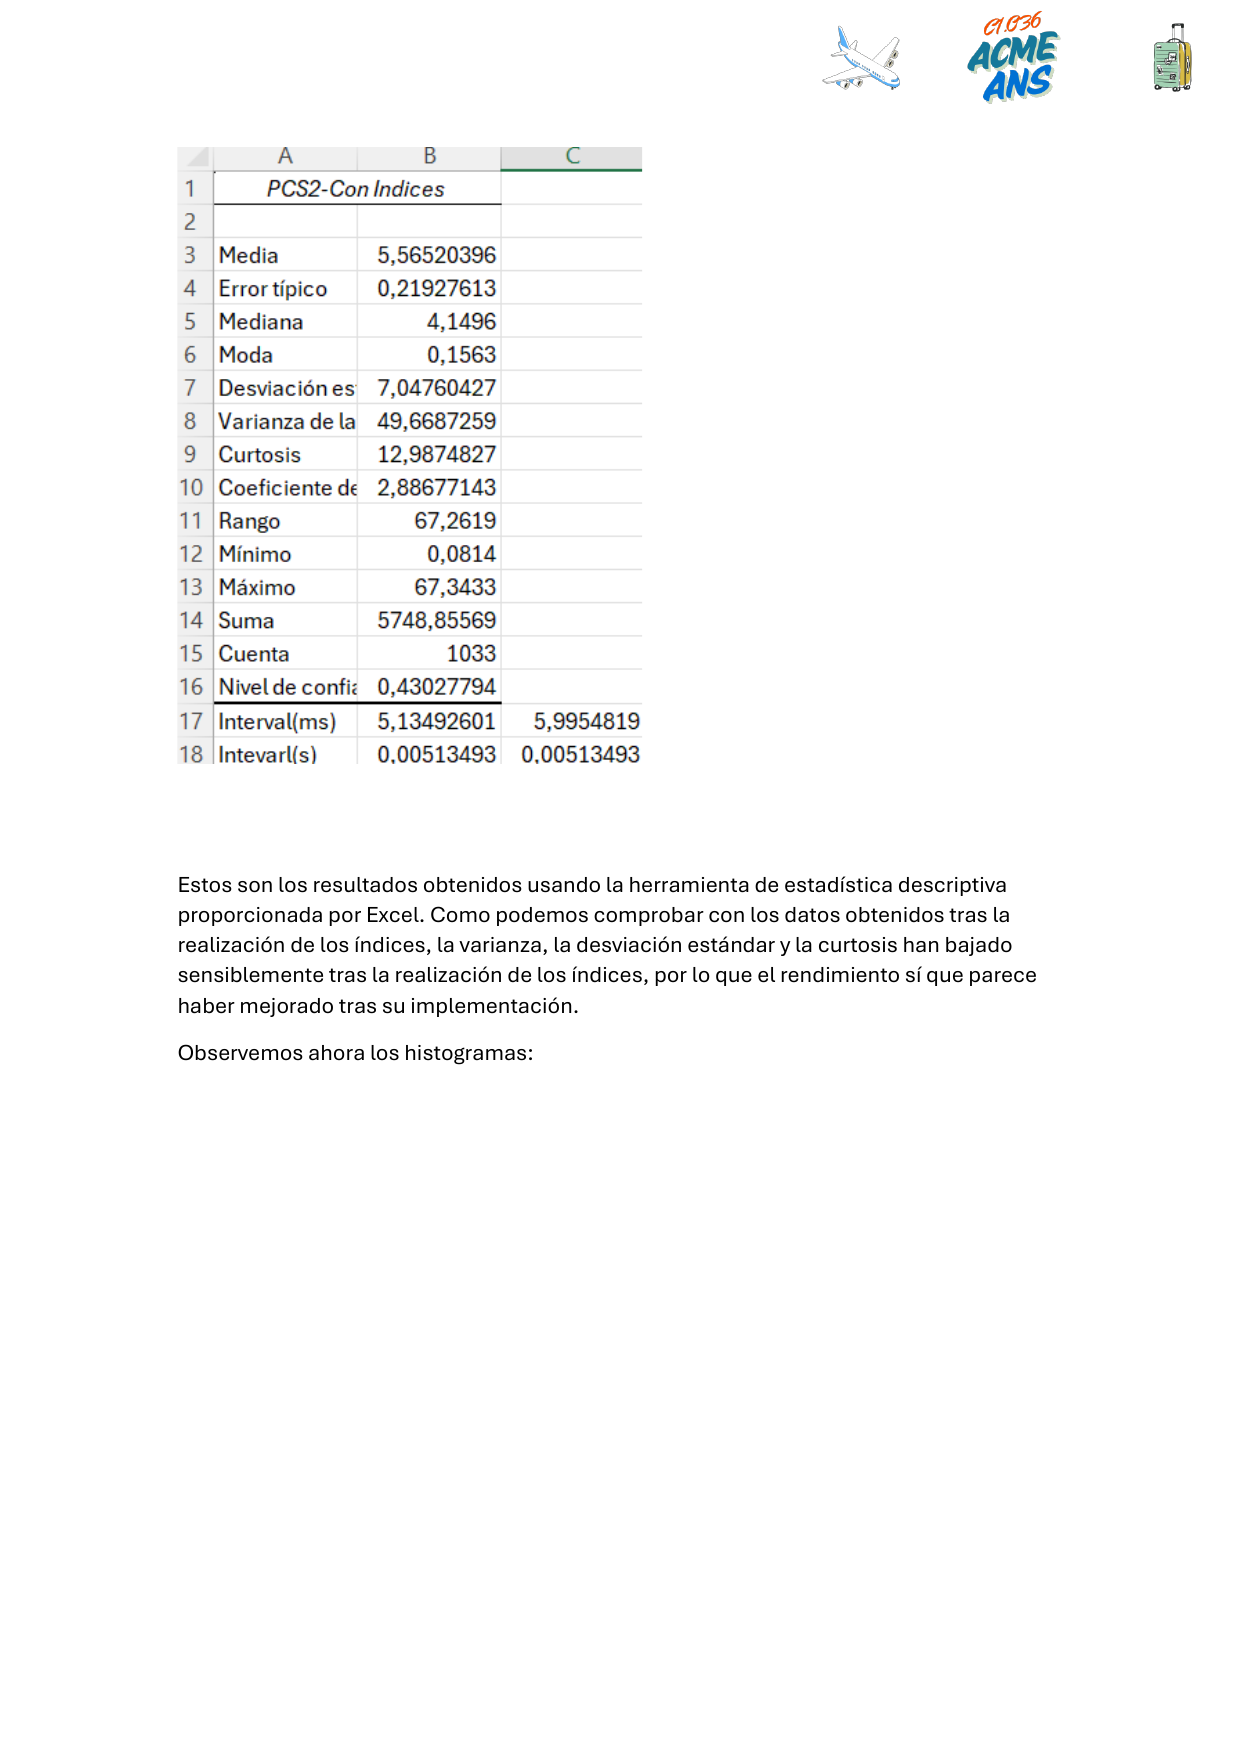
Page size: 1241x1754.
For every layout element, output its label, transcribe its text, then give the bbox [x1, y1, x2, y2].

picture [798, 7, 1237, 108]
text Estos son los resultados obtenidos usando la herramienta de estadística descriptiva proporcionada por Excel. Como podemos comprobar con los datos obtenidos tras la realización de los índices, la varianza, la desviación estándar y la curtosis han bajado sensiblemente tras la realización de los índices, por lo que el rendimiento sí que parece haber mejorado tras su implementación. [177, 871, 1063, 1019]
picture [177, 147, 643, 764]
text Observemos ahora los histogramas: [177, 1038, 1063, 1066]
